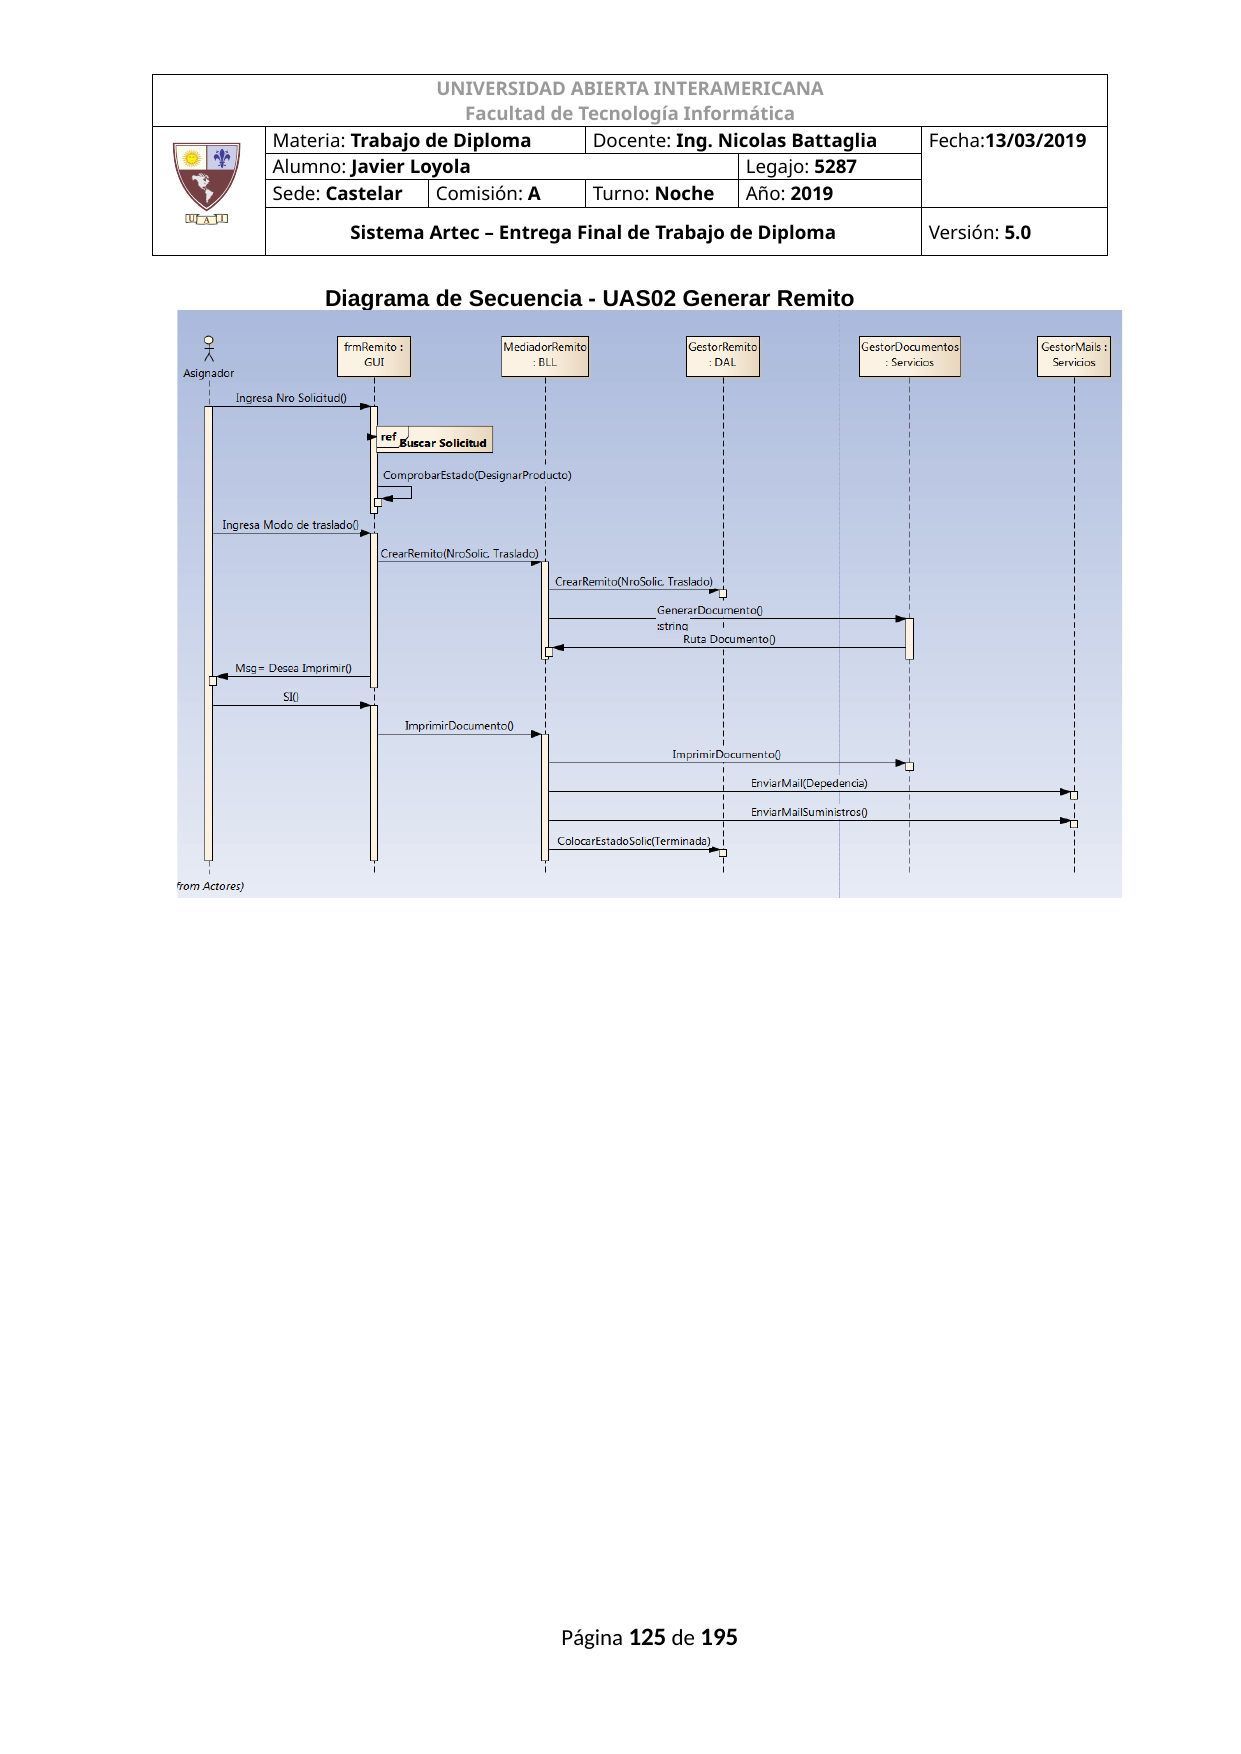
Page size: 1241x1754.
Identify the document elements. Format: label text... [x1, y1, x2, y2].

text Diagrama de Secuencia - UAS02 Generar Remito [325, 284, 1122, 310]
picture [157, 136, 257, 228]
picture [177, 310, 1123, 898]
